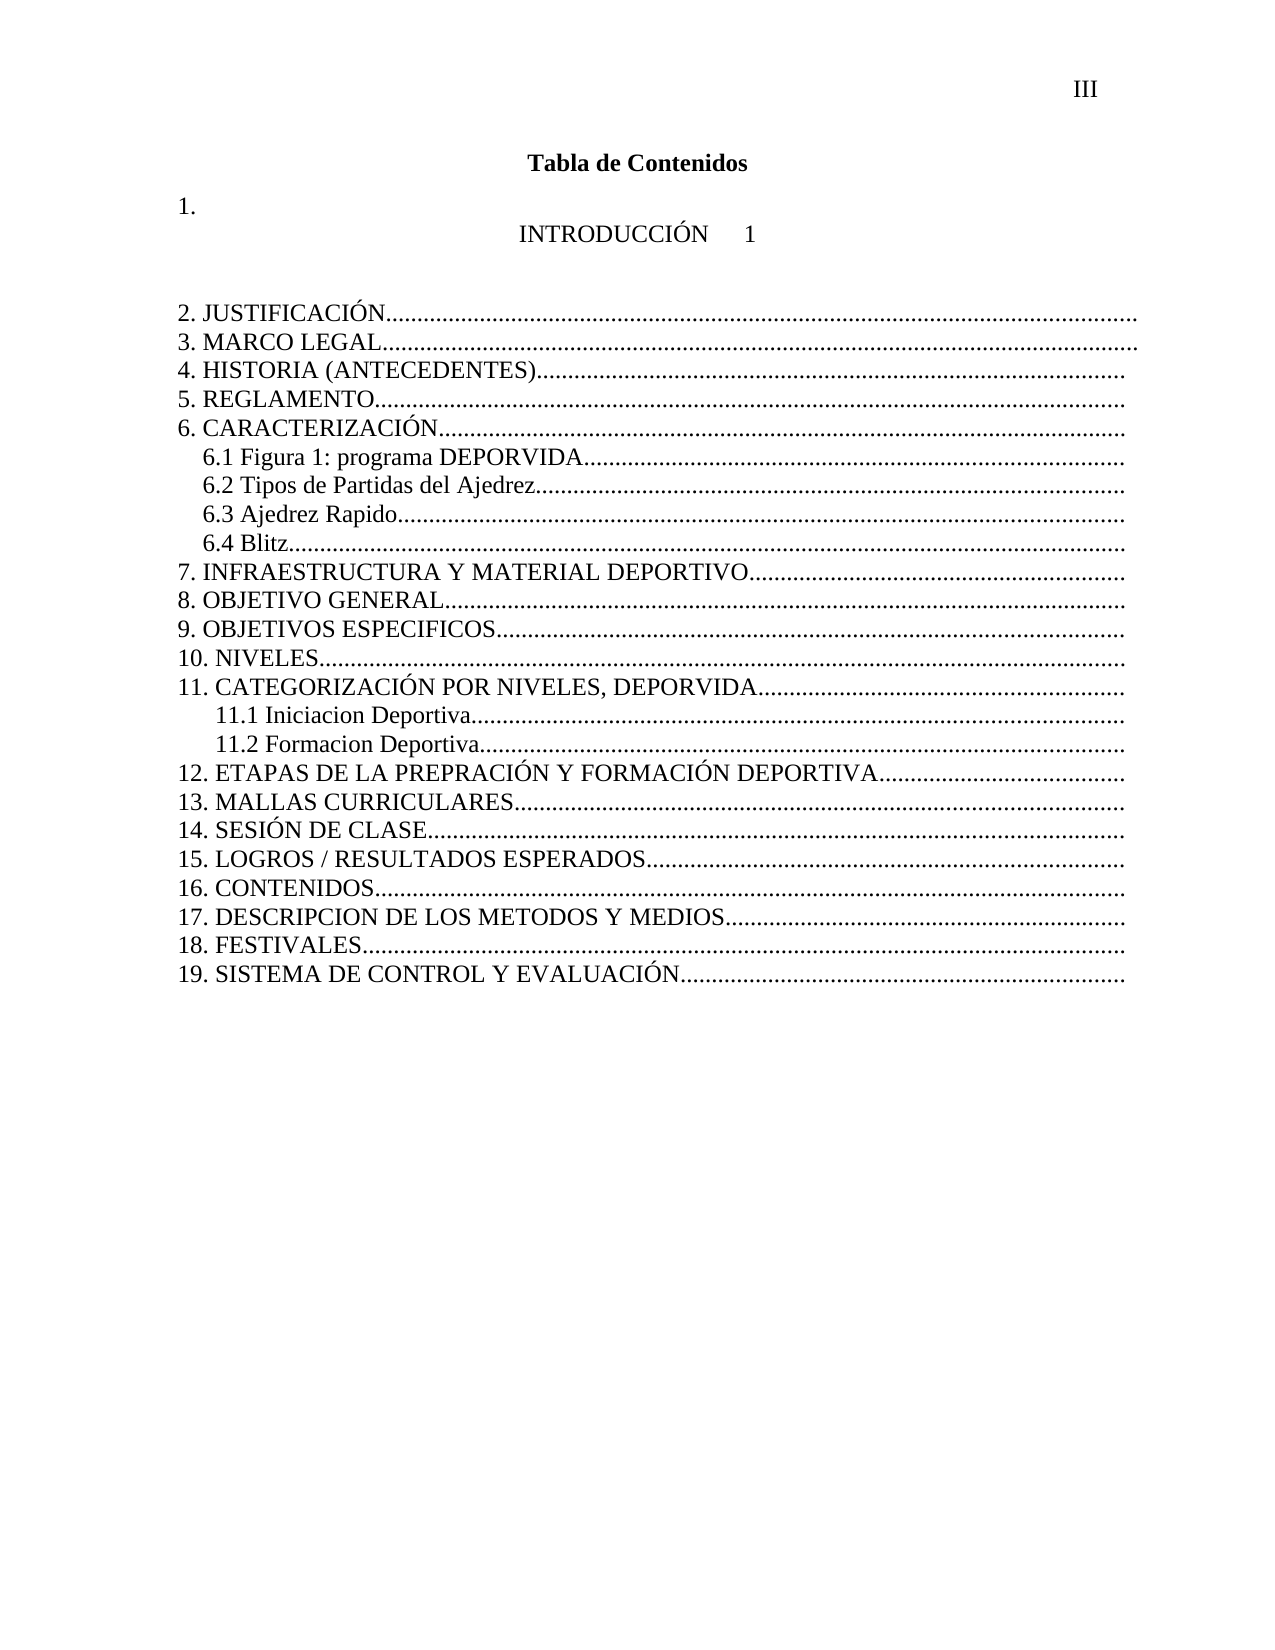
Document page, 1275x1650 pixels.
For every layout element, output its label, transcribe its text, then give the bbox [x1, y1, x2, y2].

text 17. DESCRIPCION DE LOS METODOS Y MEDIOS 46 [177, 902, 1098, 930]
text 6.4 Blitz 19 [177, 528, 1098, 557]
text 19. SISTEMA DE CONTROL Y EVALUACIÓN 68 [177, 959, 1098, 988]
text 15. LOGROS / RESULTADOS ESPERADOS 42 [177, 844, 1098, 873]
text 11. CATEGORIZACIÓN POR NIVELES, DEPORVIDA 23 [177, 672, 1098, 700]
text 6.1 Figura 1: programa DEPORVIDA 15 [177, 442, 1098, 470]
text 7. INFRAESTRUCTURA Y MATERIAL DEPORTIVO 21 [177, 557, 1098, 585]
text 18. FESTIVALES 65 [177, 930, 1098, 959]
text 1. INTRODUCCIÓN 1 [177, 191, 1098, 219]
text 6.2 Tipos de Partidas del Ajedrez 17 [177, 470, 1098, 499]
text 3. MARCO LEGAL 8 [177, 327, 1098, 355]
text 6. CARACTERIZACIÓN 15 [177, 413, 1098, 442]
text 9. OBJETIVOS ESPECIFICOS 22 [177, 614, 1098, 643]
text 13. MALLAS CURRICULARES 32 [177, 787, 1098, 815]
text 12. ETAPAS DE LA PREPRACIÓN Y FORMACIÓN DEPORTIVA 26 [177, 758, 1098, 787]
text 10. NIVELES 23 [177, 643, 1098, 672]
text 11.2 Formacion Deportiva 25 [177, 729, 1098, 758]
text 6.3 Ajedrez Rapido 17 [177, 499, 1098, 528]
text 16. CONTENIDOS 43 [177, 873, 1098, 902]
text 5. REGLAMENTO 12 [177, 384, 1098, 413]
text 2. JUSTIFICACIÓN 4 [177, 298, 1098, 327]
text 11.1 Iniciacion Deportiva 25 [177, 700, 1098, 729]
text 8. OBJETIVO GENERAL 22 [177, 585, 1098, 614]
text 4. HISTORIA (ANTECEDENTES) 10 [177, 355, 1098, 384]
text 14. SESIÓN DE CLASE 38 [177, 815, 1098, 844]
text Tabla de Contenidos [177, 148, 1098, 176]
